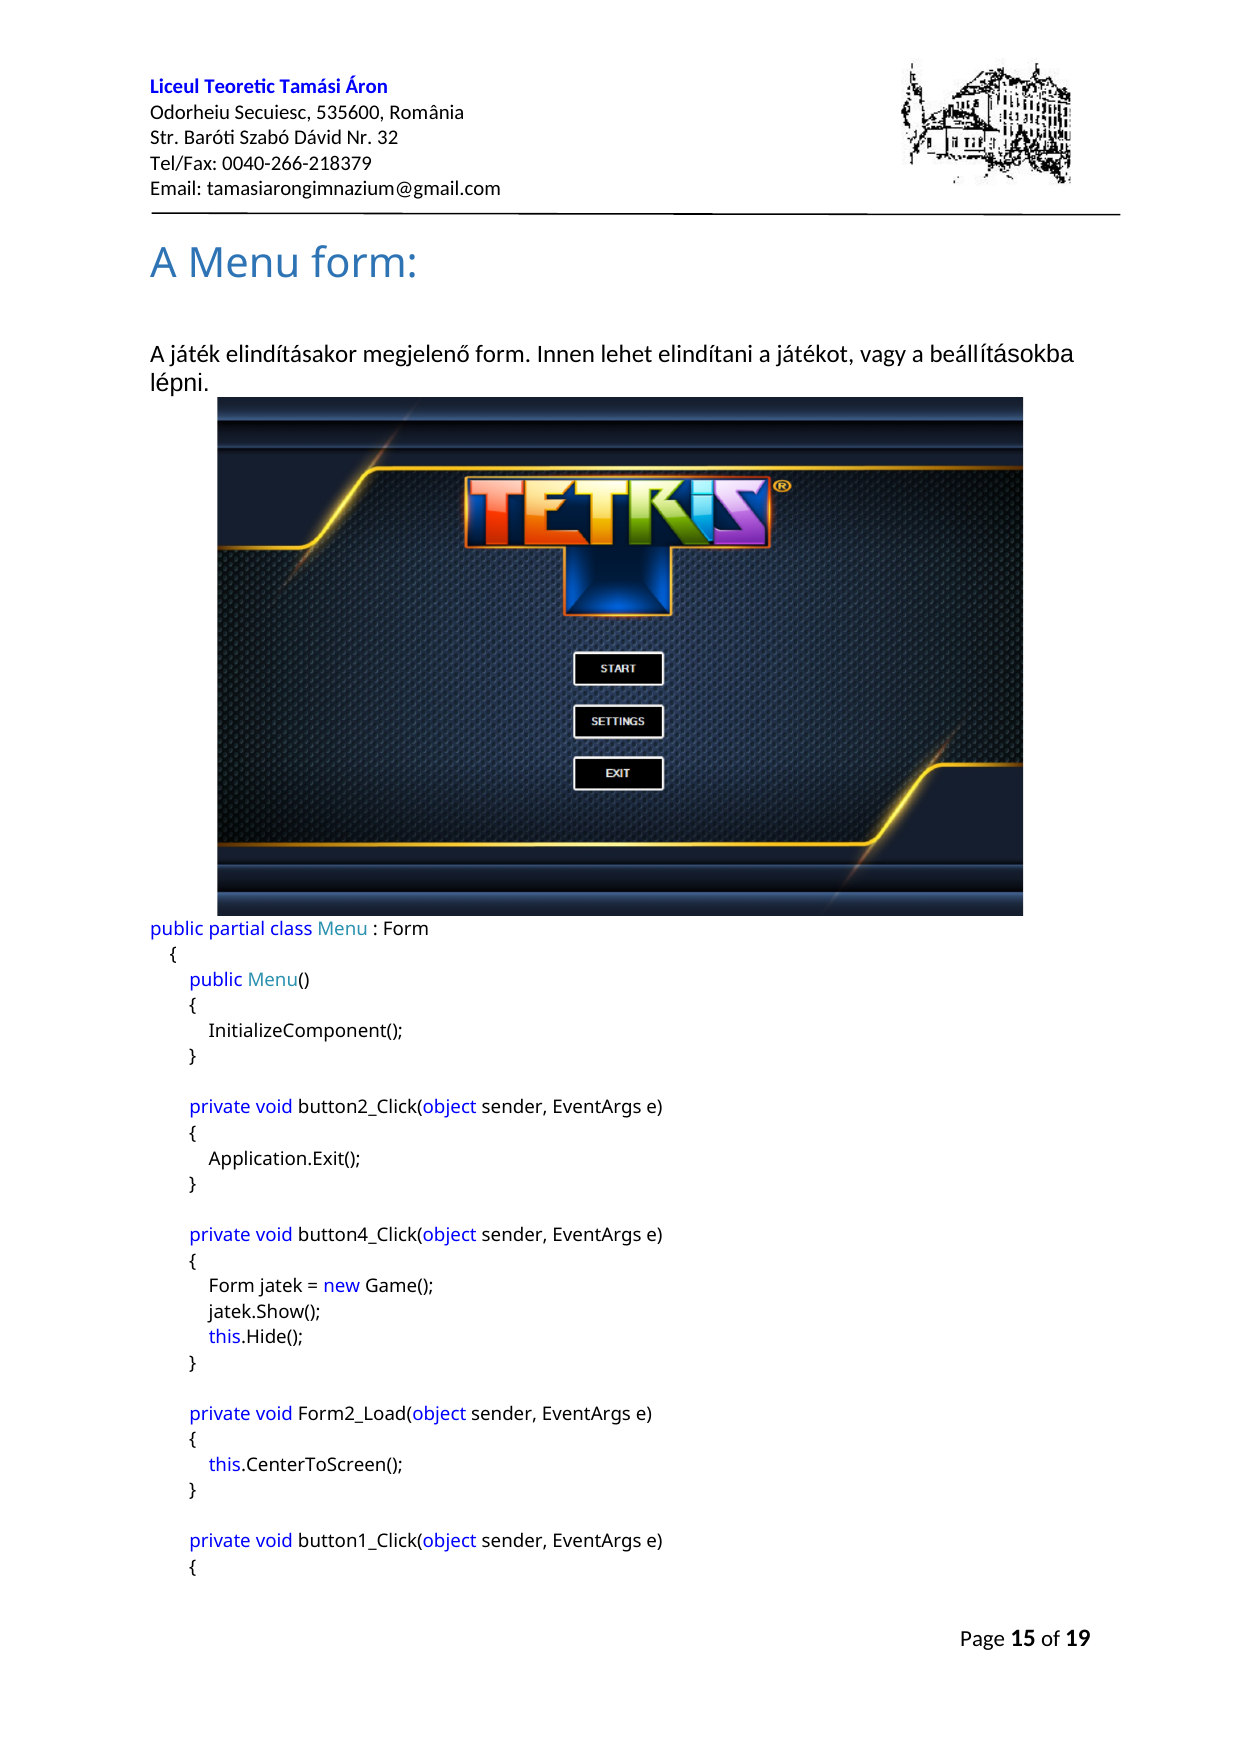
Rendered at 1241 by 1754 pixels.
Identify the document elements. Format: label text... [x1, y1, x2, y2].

text { [150, 992, 1090, 1017]
text Form jatek = new Game(); [150, 1272, 1090, 1298]
text } [150, 1170, 1090, 1196]
text { [150, 1247, 1090, 1272]
text private void button4_Click(object sender, EventArgs e) [150, 1221, 1090, 1247]
text { [150, 1119, 1090, 1145]
text private void button2_Click(object sender, EventArgs e) [150, 1094, 1090, 1119]
text } [150, 1043, 1090, 1068]
text { [150, 1553, 1090, 1579]
text public partial class Menu : Form [150, 915, 1090, 941]
picture [217, 397, 1024, 916]
text Application.Exit(); [150, 1145, 1090, 1170]
text private void Form2_Load(object sender, EventArgs e) [150, 1400, 1090, 1426]
text jatek.Show(); [150, 1298, 1090, 1323]
picture [901, 58, 1071, 190]
text this.CenterToScreen(); [150, 1451, 1090, 1477]
text { [150, 1426, 1090, 1451]
text } [150, 1349, 1090, 1374]
text { [150, 941, 1090, 966]
text InitializeComponent(); [150, 1017, 1090, 1043]
text public Menu() [150, 966, 1090, 992]
text this.Hide(); [150, 1323, 1090, 1349]
text A játék elindításakor megjelenő form. Innen lehet elindítani a játékot, vagy a beállításokba lépni. [150, 338, 1090, 397]
subtitle A Menu form: [150, 233, 1090, 290]
text private void button1_Click(object sender, EventArgs e) [150, 1528, 1090, 1553]
text } [150, 1477, 1090, 1502]
